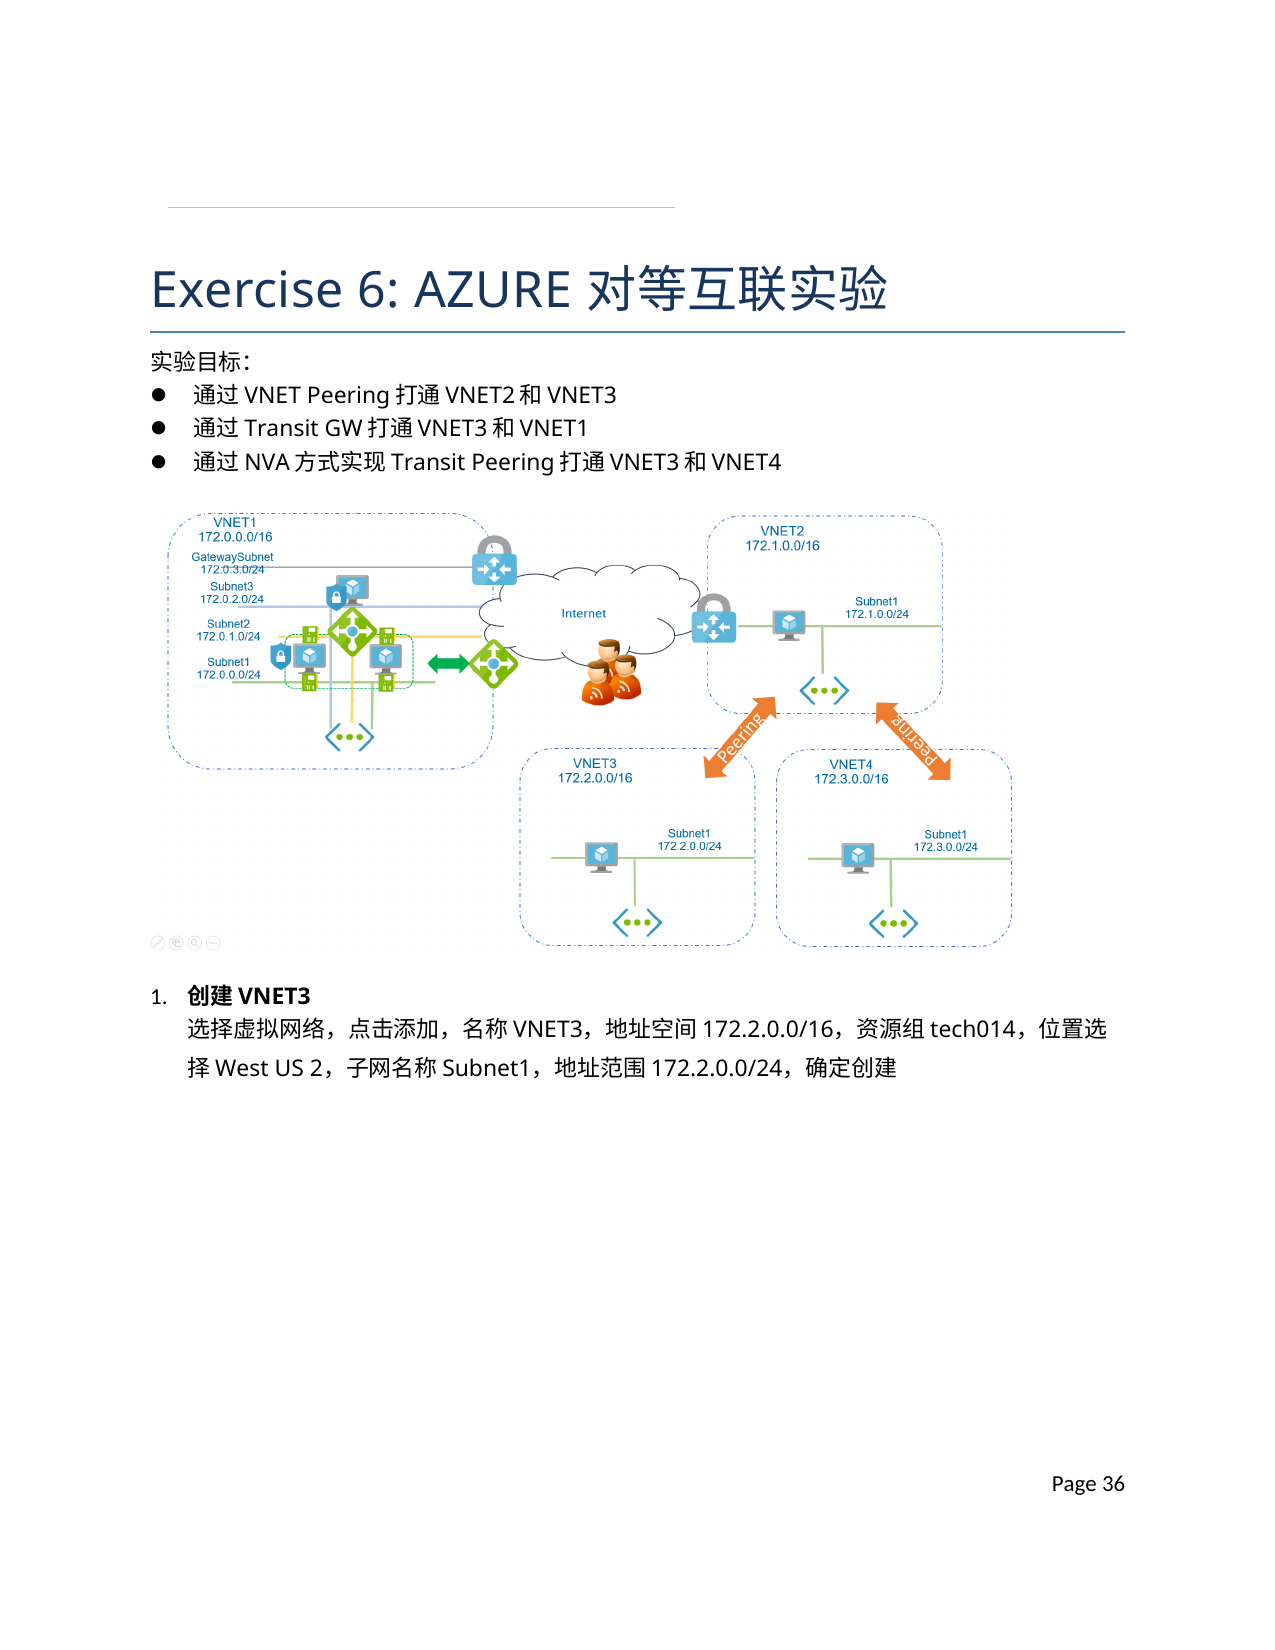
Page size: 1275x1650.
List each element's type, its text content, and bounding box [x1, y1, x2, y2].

text 选择虚拟网络，点击添加，名称VNET3，地址空间172.2.0.0/16，资源组tech014，位置选择West US 2，子网名称Subnet1，地址范围172.2.0.0/24，确定创建 [187, 1011, 1125, 1083]
list 通过NVA方式实现Transit Peering打通VNET3和VNET4 [150, 444, 1125, 477]
list 通过VNET Peering打通VNET2和VNET3 [150, 377, 1125, 410]
text Exercise 6: AZURE 对等互联实验 [150, 250, 1125, 331]
list 创建VNET3 [150, 978, 1125, 1011]
list 通过Transit GW打通VNET3和VNET1 [150, 410, 1125, 444]
text 实验目标： [150, 344, 1125, 377]
picture [150, 505, 1016, 950]
